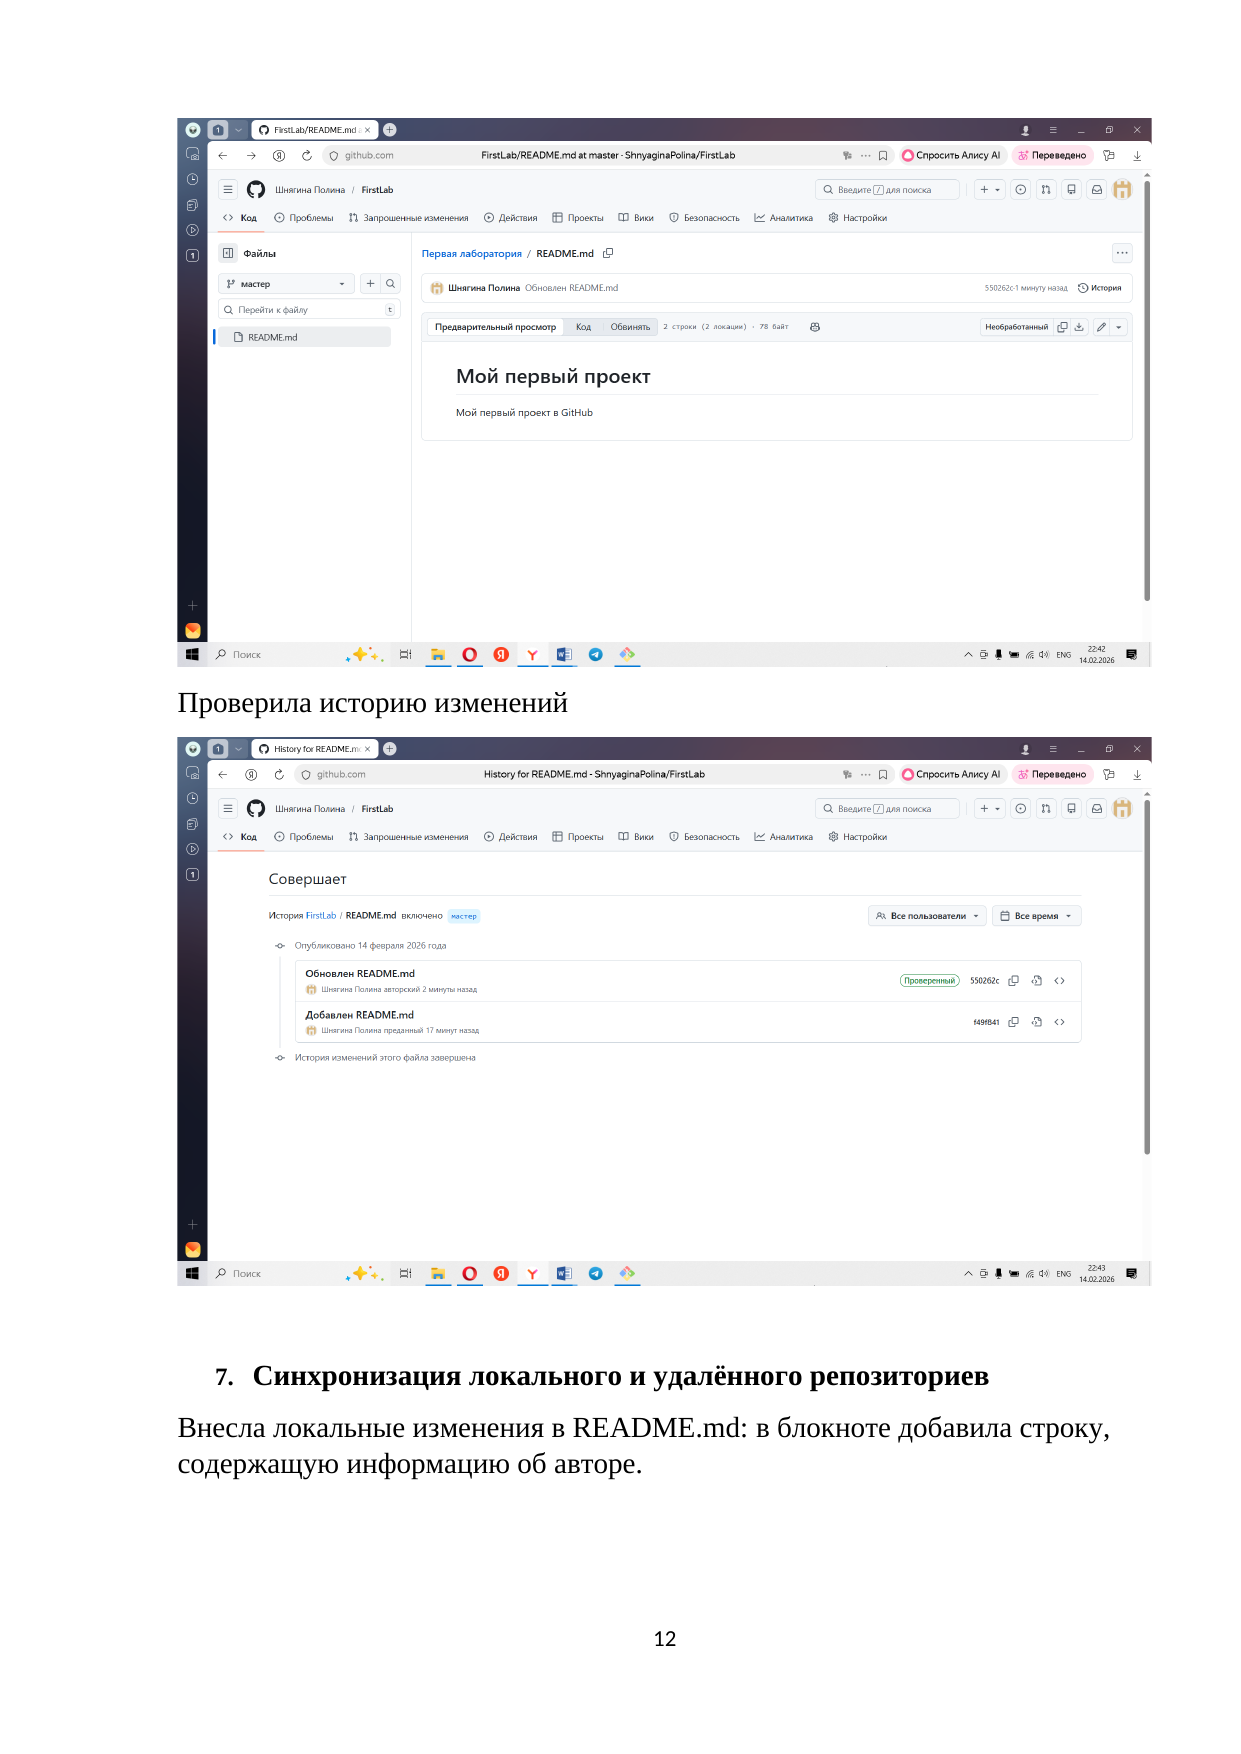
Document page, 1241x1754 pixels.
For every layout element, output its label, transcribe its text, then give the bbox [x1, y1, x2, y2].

text Внесла локальные изменения в README.md: в блокноте добавила строку, содержащую информацию об авторе. [177, 1411, 1152, 1480]
picture [177, 737, 1152, 1286]
text Проверила историю изменений [177, 685, 1152, 719]
list Синхронизация локального и удалённого репозиториев [215, 1358, 1152, 1391]
picture [177, 118, 1152, 667]
